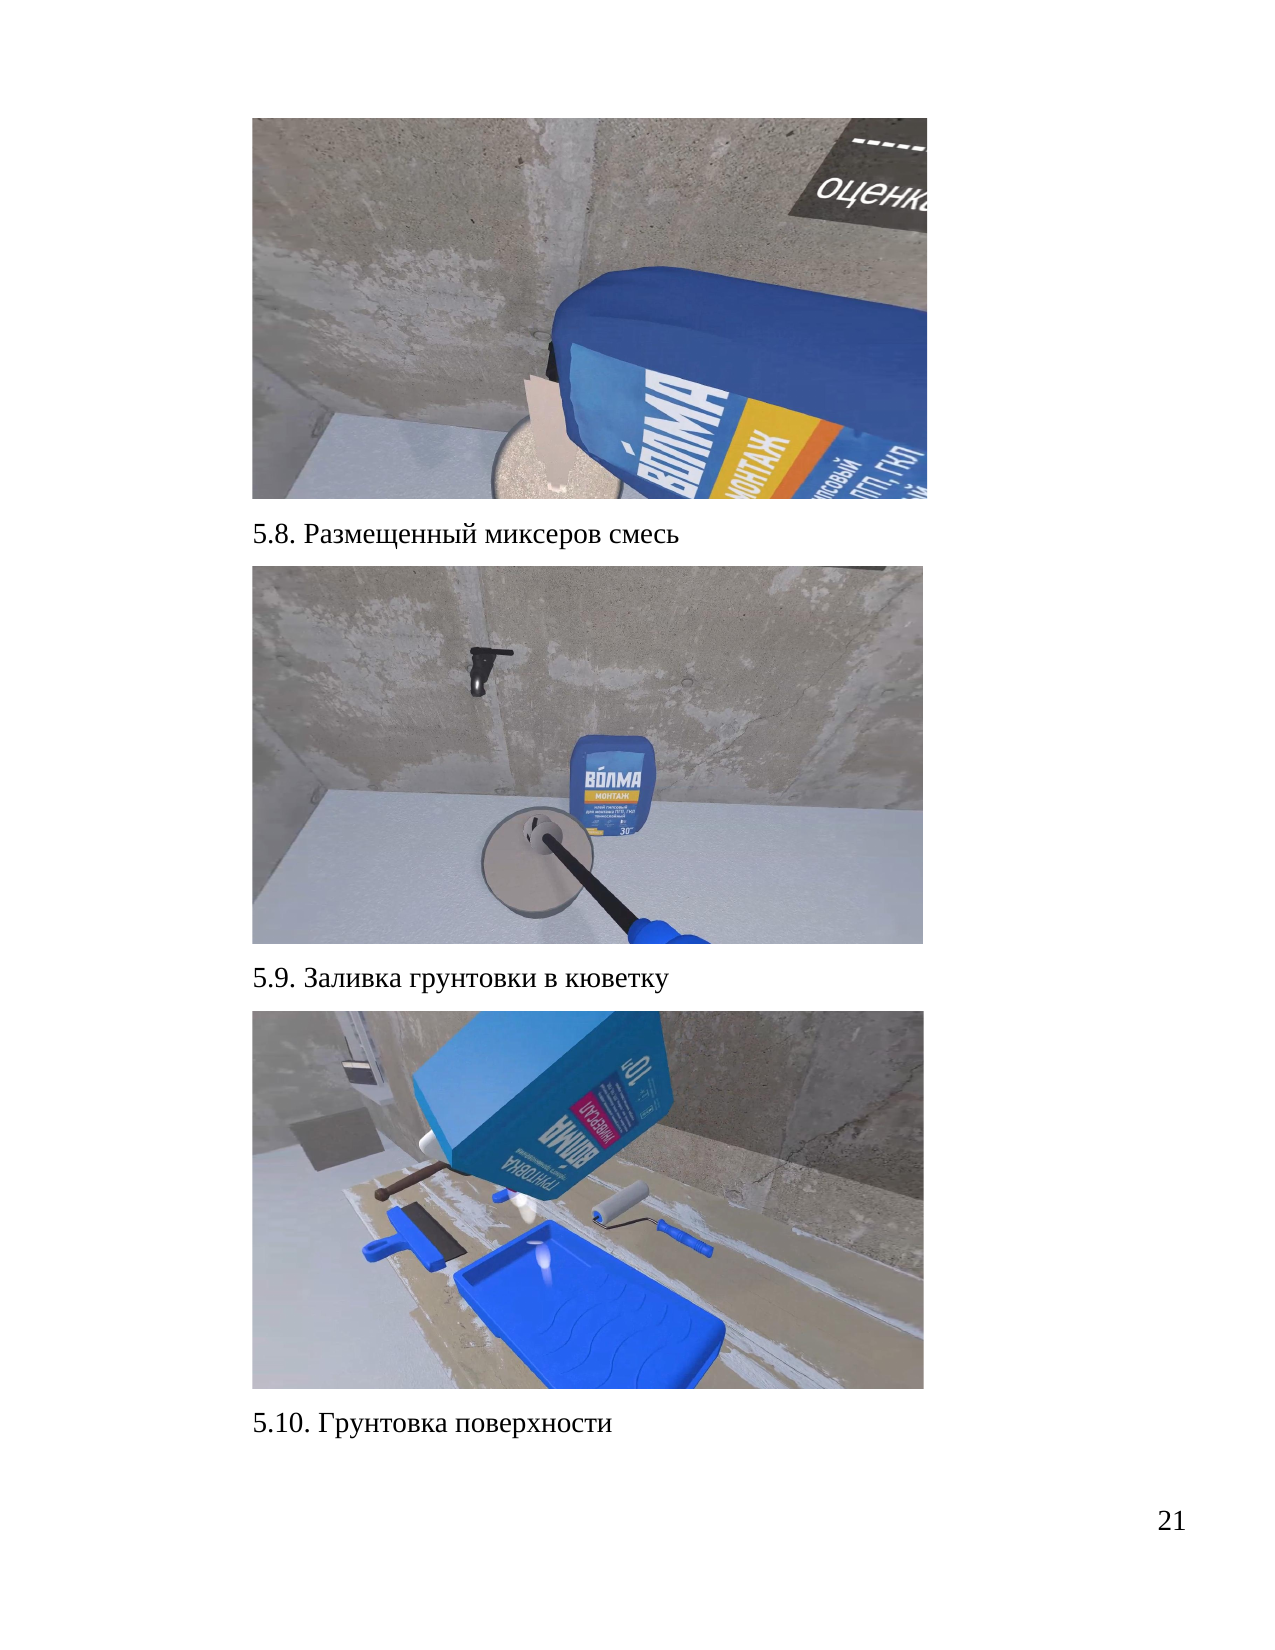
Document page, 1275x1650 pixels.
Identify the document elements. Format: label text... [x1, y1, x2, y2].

picture [252, 1011, 924, 1389]
text 5.8. Размещенный миксеров смесь [177, 516, 1186, 549]
picture [252, 566, 923, 944]
text 5.10. Грунтовка поверхности [177, 1405, 1186, 1439]
text 5.9. Заливка грунтовки в кюветку [177, 961, 1186, 994]
picture [252, 118, 928, 499]
